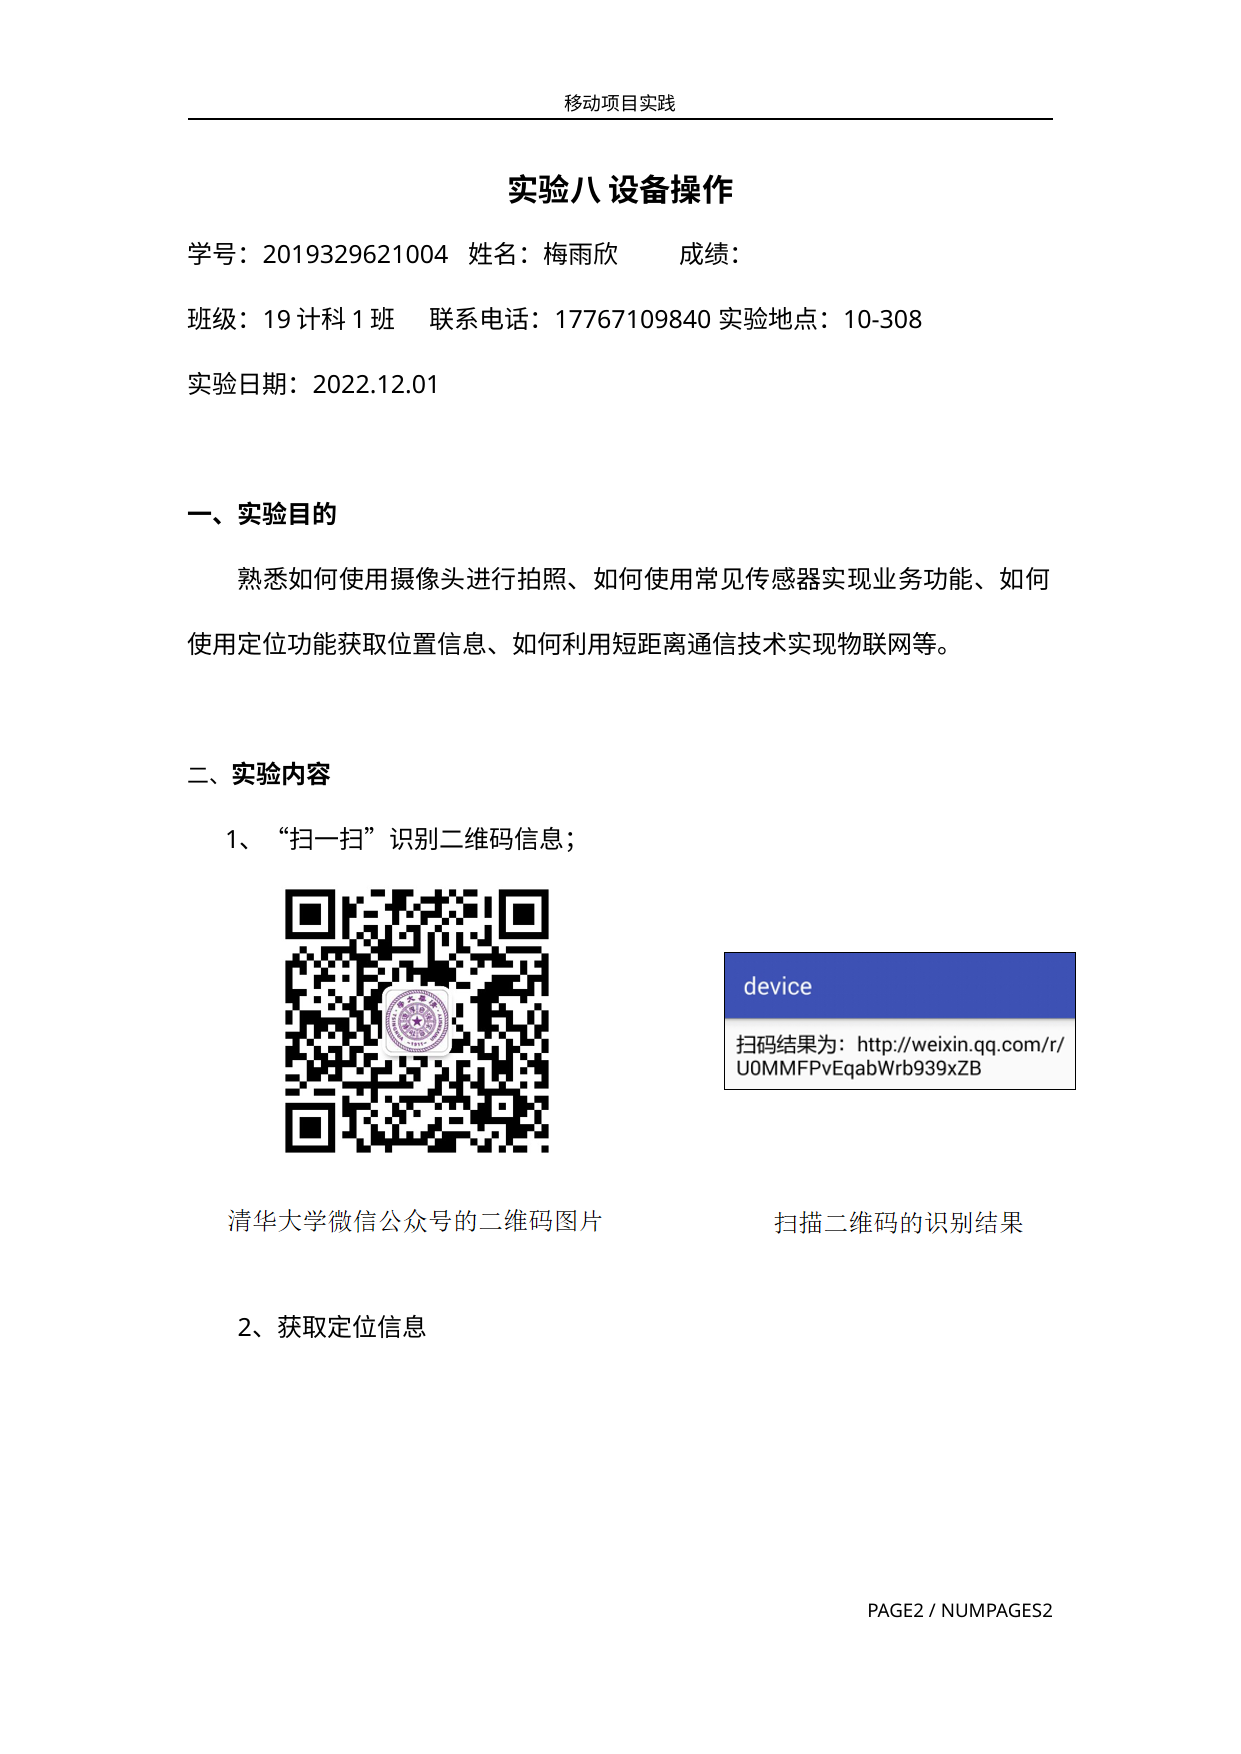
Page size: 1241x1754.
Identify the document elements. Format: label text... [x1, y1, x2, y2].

list 实验内容 [187, 741, 1053, 806]
text 熟悉如何使用摄像头进行拍照、如何使用常见传感器实现业务功能、如何使用定位功能获取位置信息、如何利用短距离通信技术实现物联网等。 [187, 546, 1053, 676]
text 实验日期：2022.12.01 [187, 351, 1053, 416]
text 学号：2019329621004 姓名：梅雨欣 成绩： [187, 221, 1053, 286]
text 1、“扫一扫”识别二维码信息； [225, 806, 1053, 870]
list 实验目的 [187, 481, 1053, 546]
text 班级：19计科1班 联系电话：17767109840 实验地点：10-308 [187, 286, 1053, 351]
picture [225, 870, 1090, 1246]
text 实验八 设备操作 [187, 156, 1053, 221]
text 2、获取定位信息 [187, 1293, 1053, 1358]
